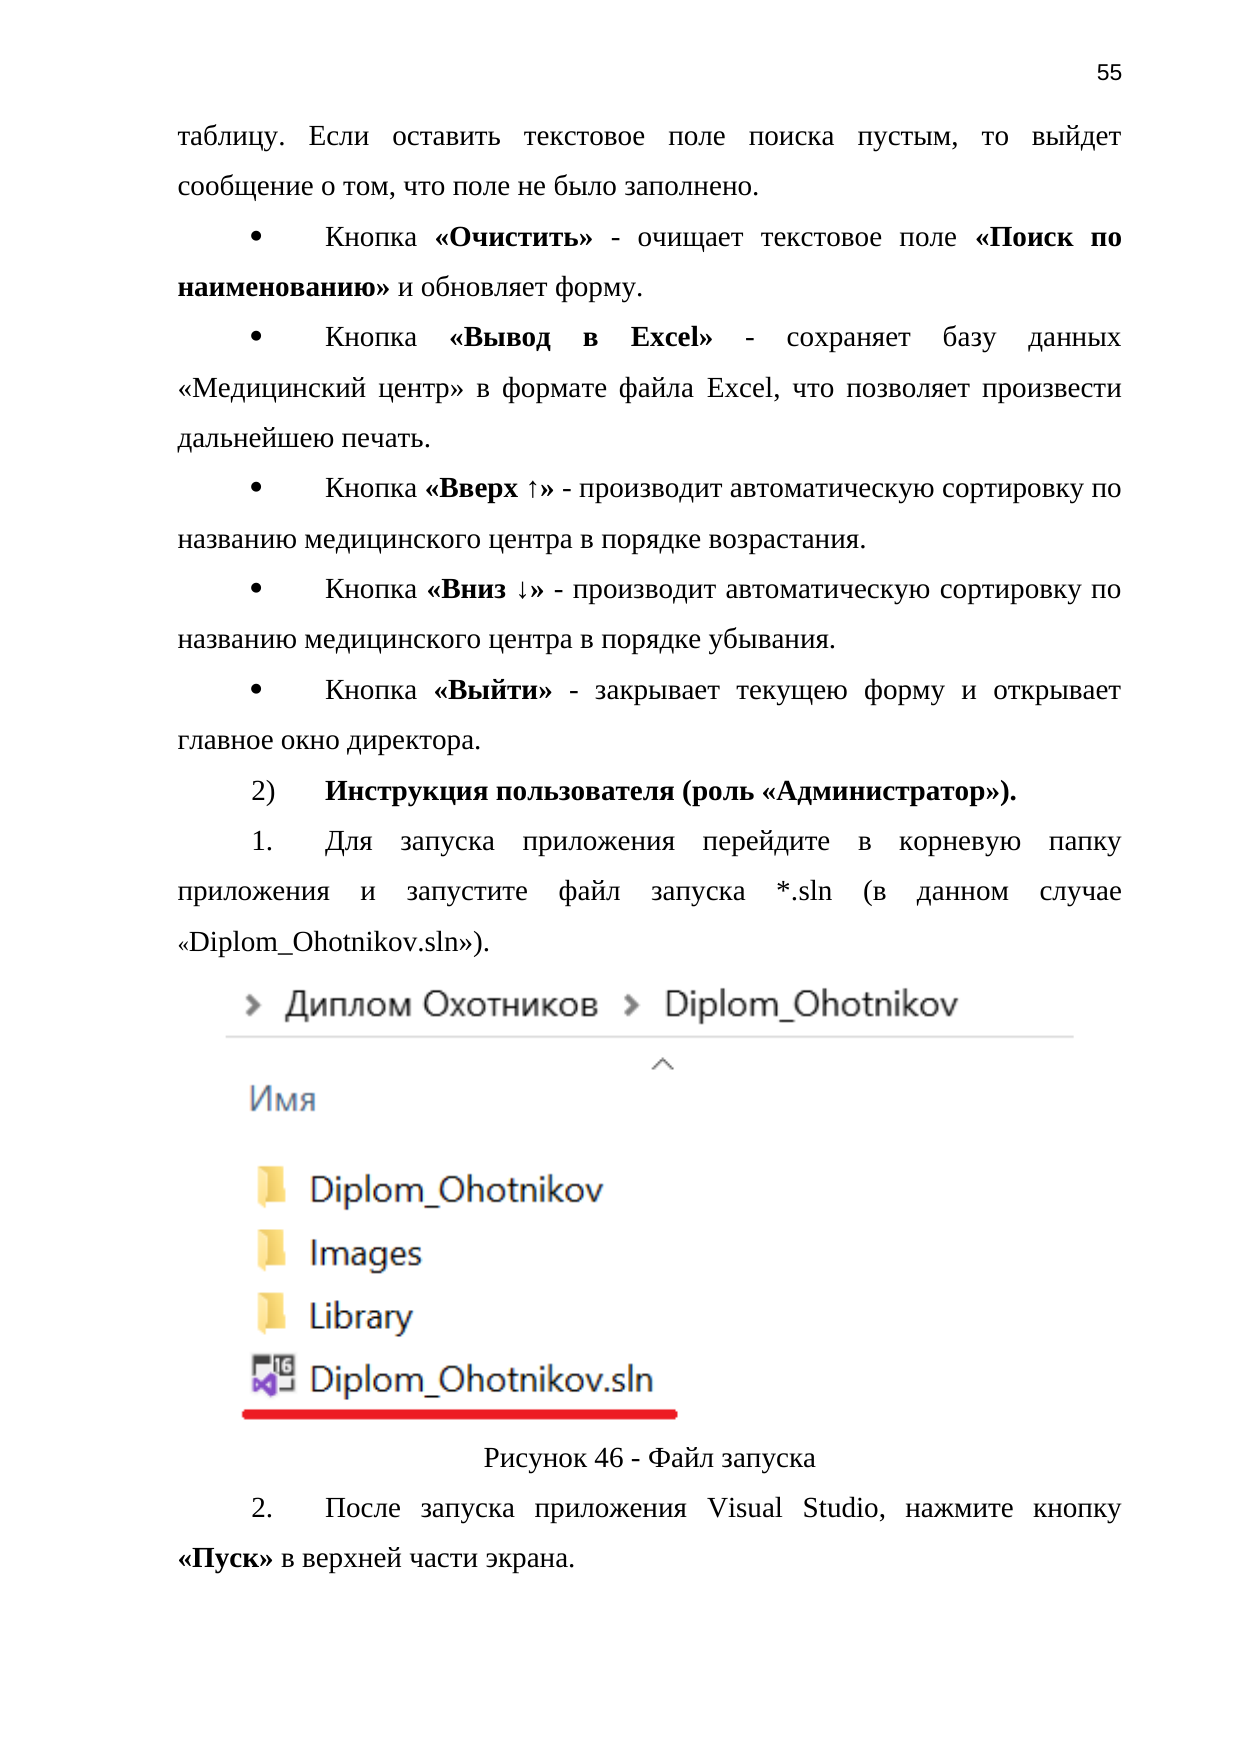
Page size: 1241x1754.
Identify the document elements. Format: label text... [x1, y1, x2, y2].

list Кнопка «Вверх ↑» - производит автоматическую сортировку по названию медицинского центра в порядке возрастания. [177, 471, 1122, 554]
list Кнопка «Вниз ↓» - производит автоматическую сортировку по названию медицинского центра в порядке убывания. [177, 571, 1122, 655]
list Кнопка «Вывод в Excel» - сохраняет базу данных «Медицинский центр» в формате файла Excel, что позволяет произвести дальнейшею печать. [177, 319, 1122, 454]
list Кнопка «Выйти» - закрывает текущею форму и открывает главное окно директора. [177, 672, 1122, 756]
list После запуска приложения Visual Studio, нажмите кнопку «Пуск» в верхней части экрана. [177, 1490, 1122, 1574]
list Кнопка «Очистить» - очищает текстовое поле «Поиск по наименованию» и обновляет форму. [177, 219, 1122, 303]
list Для запуска приложения перейдите в корневую папку приложения и запустите файл запуска *.sln (в данном случае «Diplom_Ohotnikov.sln»). [177, 823, 1122, 957]
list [177, 118, 1122, 202]
picture [225, 973, 1074, 1427]
list Инструкция пользователя (роль «Администратор»). [177, 773, 1122, 806]
list Рисунок 46 - Файл запуска [177, 1440, 1122, 1473]
